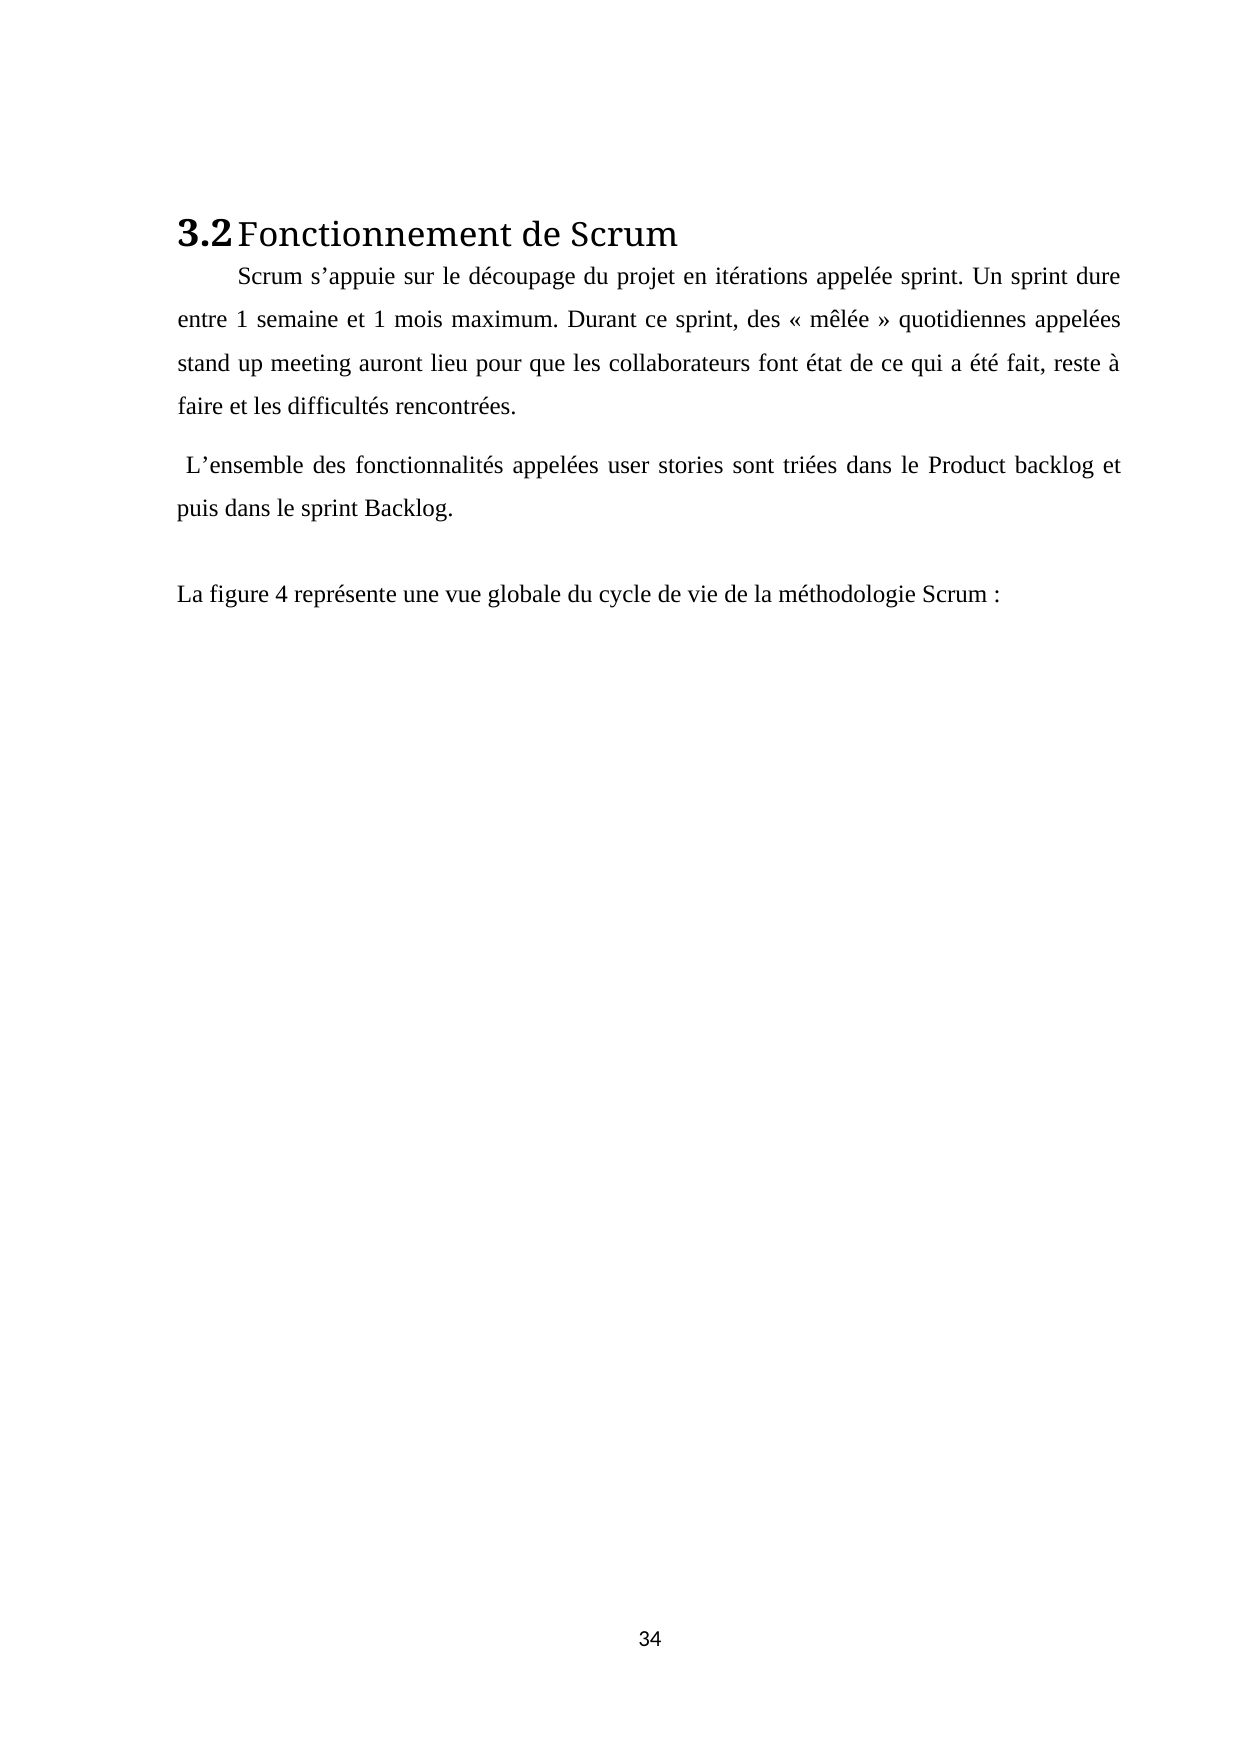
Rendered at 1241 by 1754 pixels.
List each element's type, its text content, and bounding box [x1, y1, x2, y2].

text La figure 4 représente une vue globale du cycle de vie de la méthodologie Scrum : [177, 579, 1122, 608]
text Scrum s’appuie sur le découpage du projet en itérations appelée sprint. Un sprint dure entre 1 semaine et 1 mois maximum. Durant ce sprint, des « mêlée » quotidiennes appelées stand up meeting auront lieu pour que les collaborateurs font état de ce qui a été fait, reste à faire et les difficultés rencontrées. [177, 261, 1122, 419]
subtitle Fonctionnement de Scrum [177, 206, 1122, 257]
text L’ensemble des fonctionnalités appelées user stories sont triées dans le Product backlog et puis dans le sprint Backlog. [177, 450, 1122, 522]
